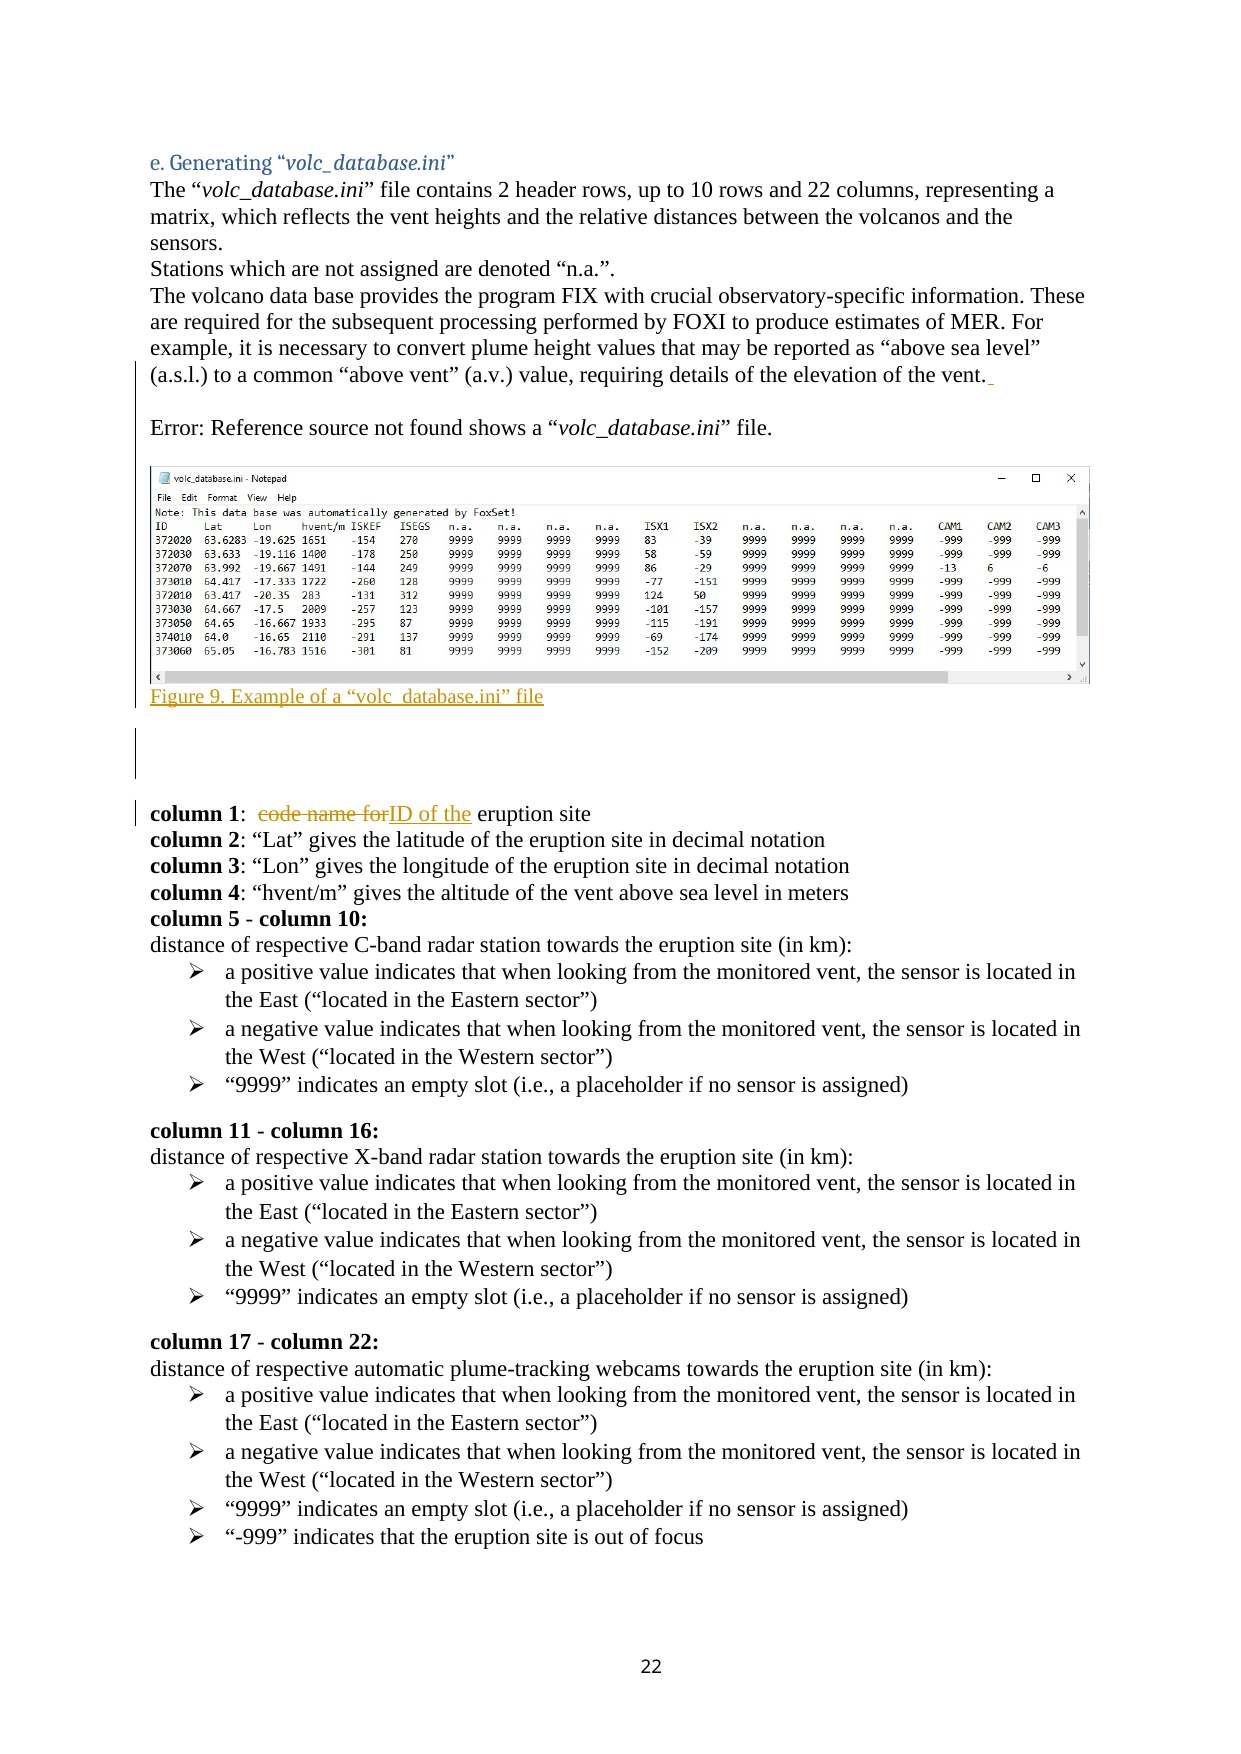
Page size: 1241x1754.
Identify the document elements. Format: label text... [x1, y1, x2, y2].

text The “volc_database.ini” file contains 2 header rows, up to 10 rows and 22 columns, representing a matrix, which reflects the vent heights and the relative distances between the volcanos and the sensors. Stations which are not assigned are denoted “n.a.”. [150, 176, 1090, 282]
list a negative value indicates that when looking from the monitored vent, the sensor is located in the West (“located in the Western sector”) [187, 1438, 1090, 1493]
text column 17 - column 22: distance of respective automatic plume-tracking webcams towards the eruption site (in km): [150, 1328, 1090, 1381]
list a negative value indicates that when looking from the monitored vent, the sensor is located in the West (“located in the Western sector”) [187, 1226, 1090, 1281]
list “9999” indicates an empty slot (i.e., a placeholder if no sensor is assigned) [187, 1072, 1090, 1098]
text column 4: “hvent/m” gives the altitude of the vent above sea level in meters [150, 879, 1090, 905]
text column 11 - column 16: distance of respective X-band radar station towards the eruption site (in km): [150, 1117, 1090, 1169]
picture [150, 466, 1090, 684]
list “9999” indicates an empty slot (i.e., a placeholder if no sensor is assigned) [187, 1283, 1090, 1309]
text column 2: “Lat” gives the latitude of the eruption site in decimal notation [150, 826, 1090, 852]
list “9999” indicates an empty slot (i.e., a placeholder if no sensor is assigned) [187, 1495, 1090, 1521]
text column 1: eruption site [150, 800, 1090, 826]
text The volcano data base provides the program FIX with crucial observatory-specific information. These are required for the subsequent processing performed by FOXI to produce estimates of MER. For example, it is necessary to convert plume height values that may be reported as “above sea level” (a.s.l.) to a common “above vent” (a.v.) value, requiring details of the elevation of the vent. [150, 282, 1090, 387]
list “-999” indicates that the eruption site is out of focus [187, 1523, 1090, 1549]
subtitle e. Generating “volc_database.ini” [150, 150, 1090, 176]
text column 3: “Lon” gives the longitude of the eruption site in decimal notation [150, 852, 1090, 879]
list a negative value indicates that when looking from the monitored vent, the sensor is located in the West (“located in the Western sector”) [187, 1015, 1090, 1069]
text column 5 - column 10: distance of respective C-band radar station towards the eruption site (in km): [150, 905, 1090, 958]
list a positive value indicates that when looking from the monitored vent, the sensor is located in the East (“located in the Eastern sector”) [187, 1381, 1090, 1436]
list a positive value indicates that when looking from the monitored vent, the sensor is located in the East (“located in the Eastern sector”) [187, 1169, 1090, 1224]
list a positive value indicates that when looking from the monitored vent, the sensor is located in the East (“located in the Eastern sector”) [187, 958, 1090, 1013]
